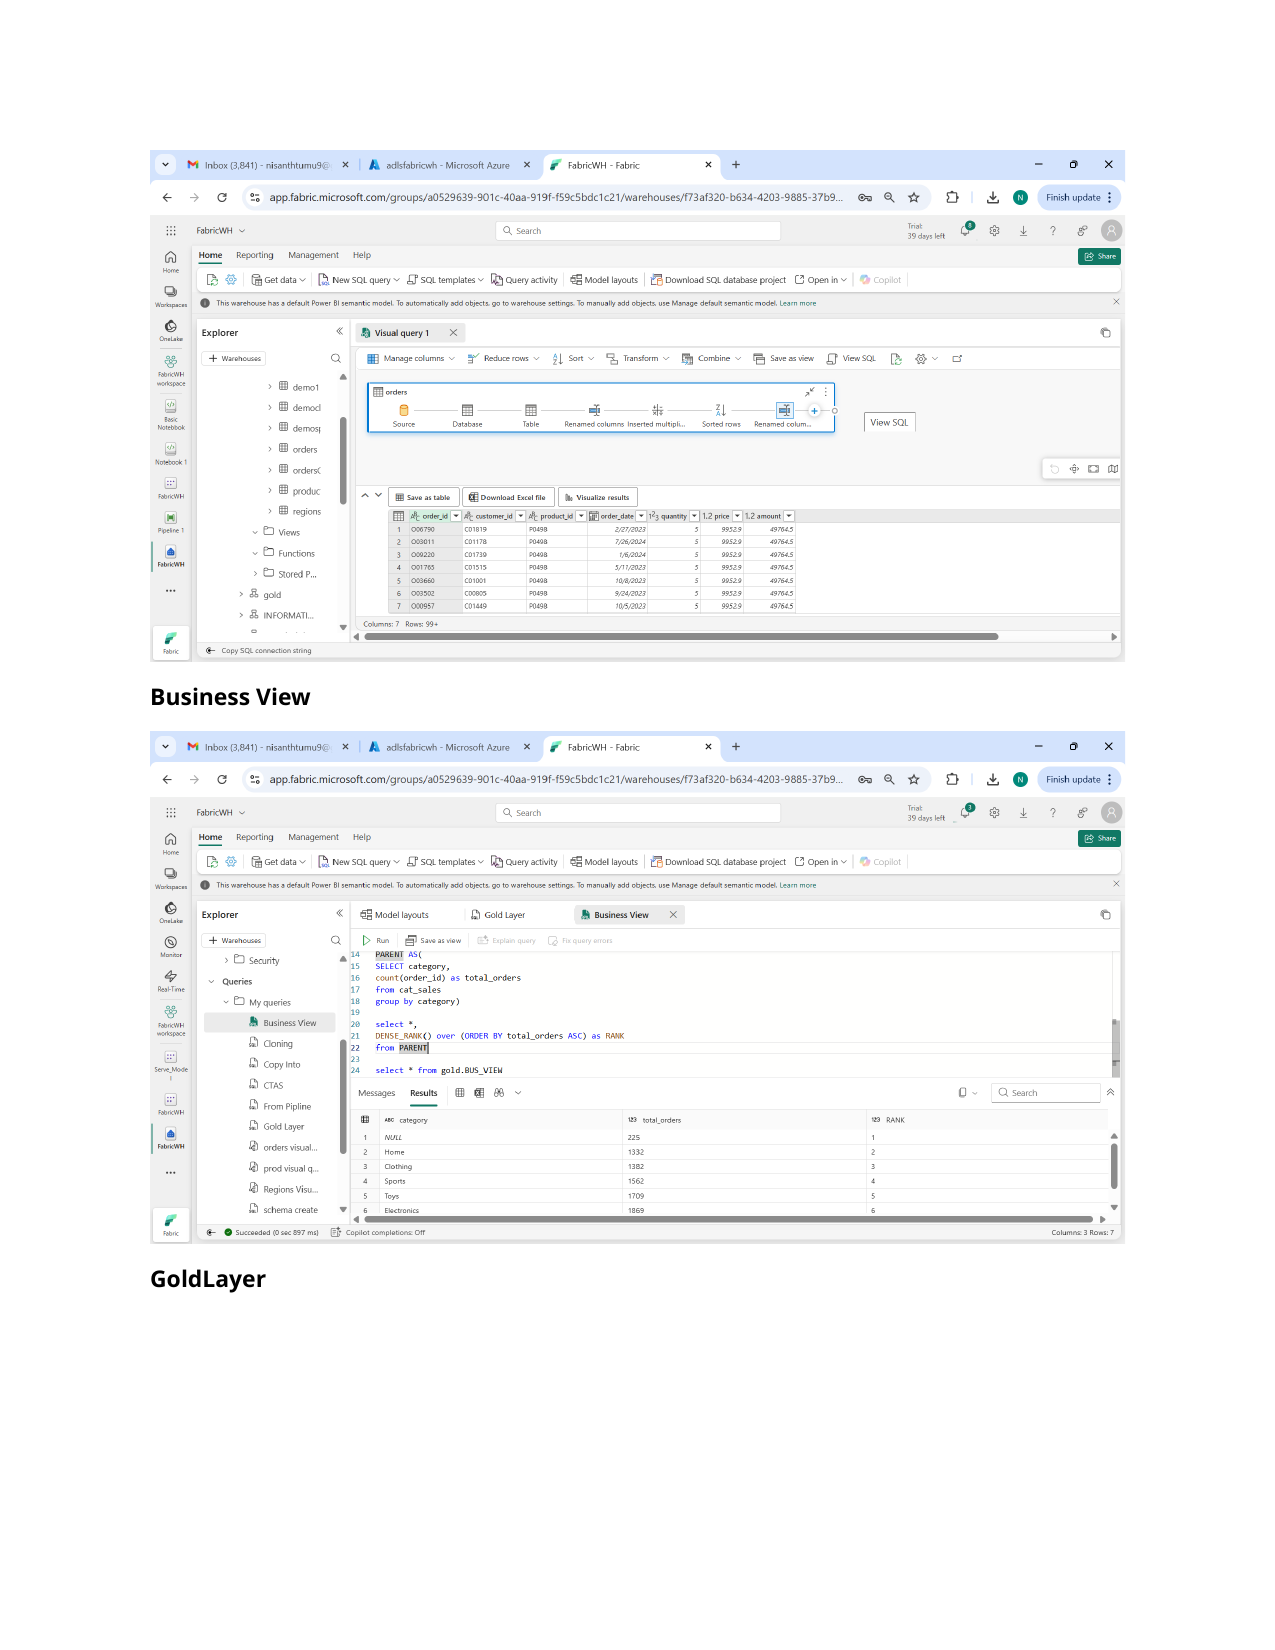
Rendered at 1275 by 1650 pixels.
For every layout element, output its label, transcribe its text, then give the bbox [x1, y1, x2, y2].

text Business View [150, 681, 1125, 712]
picture [150, 150, 1125, 662]
picture [150, 731, 1125, 1244]
text GoldLayer [150, 1262, 1125, 1294]
